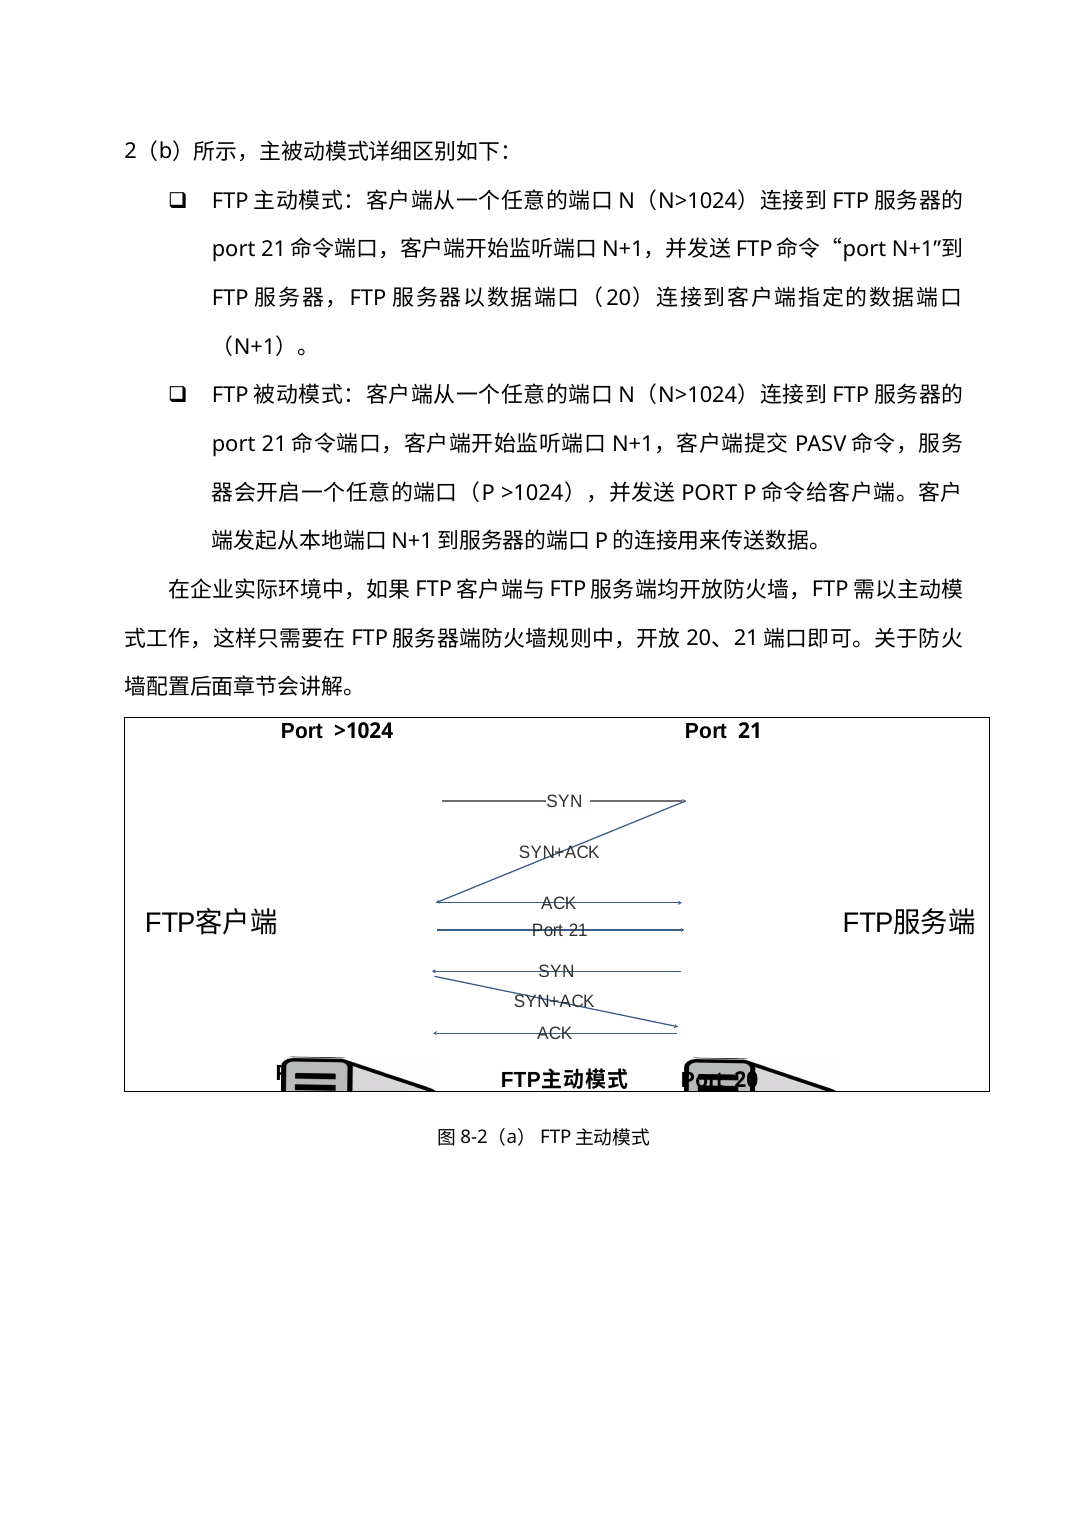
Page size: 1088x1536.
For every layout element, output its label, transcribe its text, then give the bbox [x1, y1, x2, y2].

list FTP被动模式：客户端从一个任意的端口N（N>1024）连接到FTP服务器的port 21命令端口，客户端开始监听端口N+1，客户端提交 PASV命令，服务器会开启一个任意的端口（P >1024），并发送PORT P命令给客户端。客户端发起从本地端口N+1到服务器的端口P的连接用来传送数据。 [168, 377, 963, 556]
list FTP主动模式：客户端从一个任意的端口N（N>1024）连接到FTP服务器的port 21命令端口，客户端开始监听端口N+1，并发送FTP命令“port N+1”到FTP服务器，FTP服务器以数据端口（20）连接到客户端指定的数据端口（N+1）。 [168, 182, 963, 361]
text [124, 134, 963, 166]
text 在企业实际环境中，如果FTP客户端与FTP服务端均开放防火墙，FTP需以主动模式工作，这样只需要在FTP服务器端防火墙规则中，开放20、21端口即可。关于防火墙配置后面章节会讲解。 [124, 571, 963, 701]
text 图8-2（a） FTP主动模式 [124, 1120, 963, 1152]
